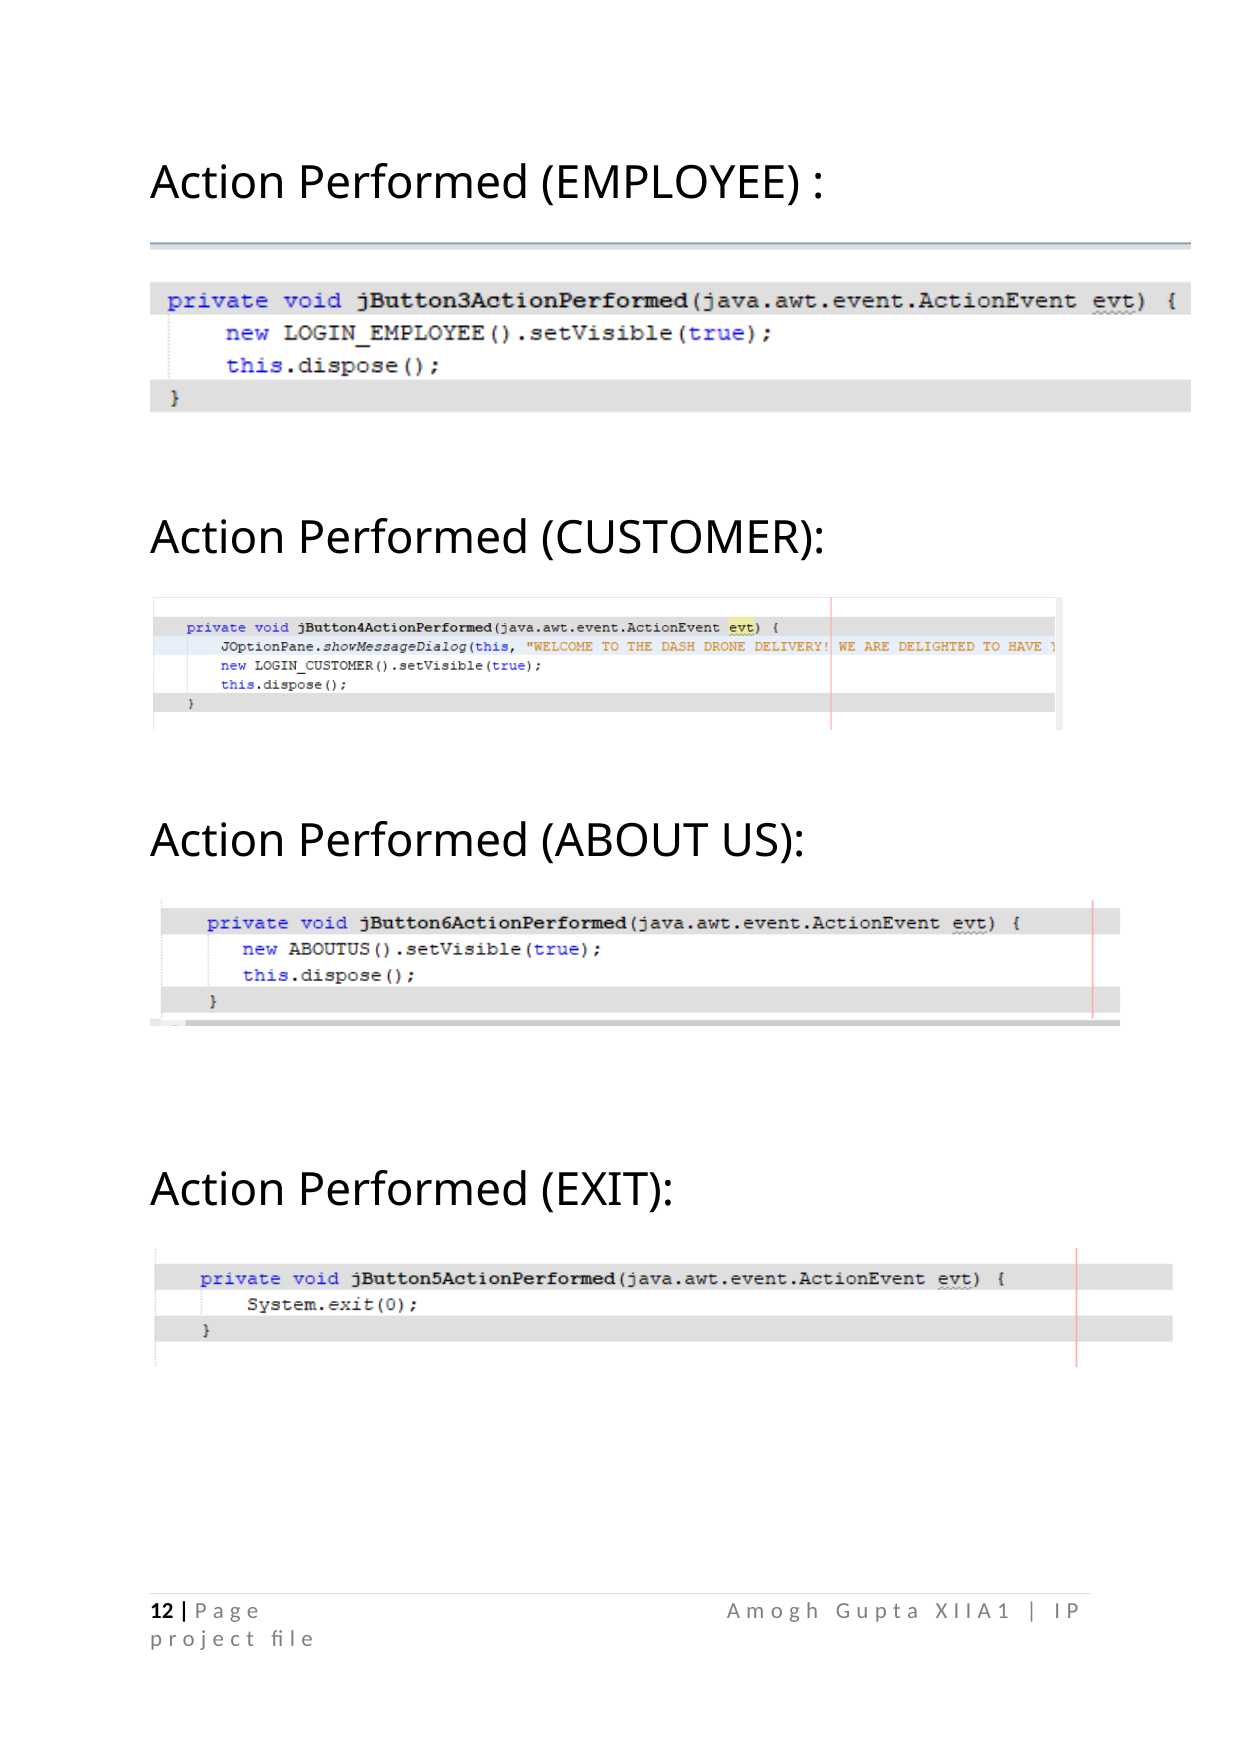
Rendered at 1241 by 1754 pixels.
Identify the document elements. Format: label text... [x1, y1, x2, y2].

picture [150, 900, 1121, 1026]
picture [150, 597, 1063, 730]
picture [150, 1248, 1173, 1367]
text Action Performed (EMPLOYEE) : [150, 150, 1090, 212]
text Action Performed (CUSTOMER): [150, 505, 1090, 567]
text Action Performed (EXIT): [150, 1156, 1090, 1219]
picture [150, 242, 1191, 427]
text Action Performed (ABOUT US): [150, 807, 1090, 870]
